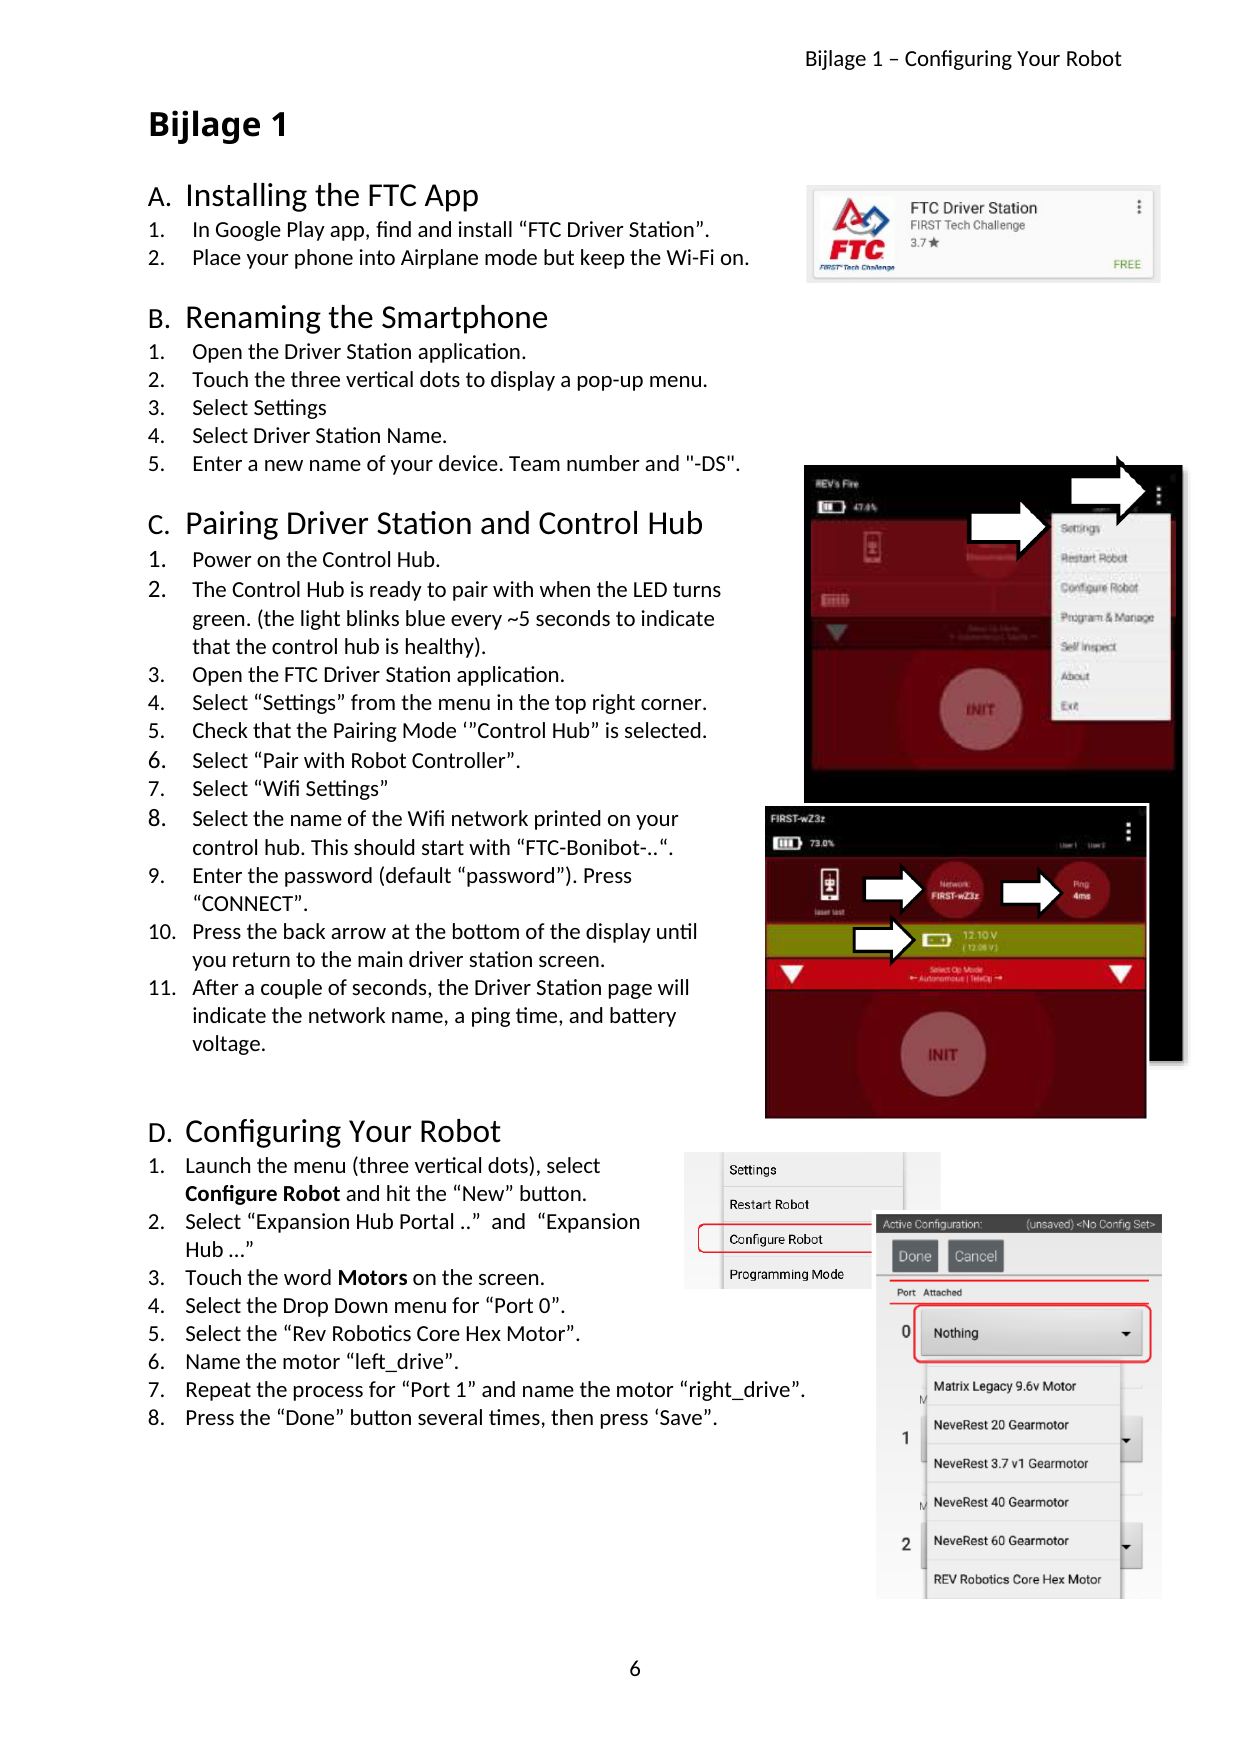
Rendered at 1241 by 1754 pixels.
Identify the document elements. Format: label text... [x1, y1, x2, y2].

subtitle Renaming the Smartphone [148, 296, 1122, 337]
picture [763, 450, 1194, 1122]
text Select Driver Station Name. [148, 421, 1122, 449]
picture [871, 1210, 1167, 1599]
text Select “Pair with Robot Controller”. [148, 744, 724, 774]
text Select “Wifi Settings” [148, 774, 724, 802]
text Open the FTC Driver Station application. [148, 660, 724, 688]
text In Google Play app, find and install “FTC Driver Station”. [148, 215, 806, 243]
text The Control Hub is ready to pair with when the LED turns green. (the light blinks blue every ~5 seconds to indicate that the control hub is healthy). [148, 573, 724, 660]
list Touch the word Motors on the screen. [148, 1263, 871, 1291]
subtitle Installing the FTC App [148, 174, 1122, 215]
text Enter a new name of your device. Team number and "-DS". [148, 449, 1122, 477]
list Power on the Control Hub. [148, 543, 724, 573]
text Enter the password (default “password”). Press “CONNECT”. [148, 861, 724, 917]
text Select Settings [148, 393, 1122, 421]
text Check that the Pairing Mode ‘”Control Hub” is selected. [148, 716, 724, 744]
list Repeat the process for “Port 1” and name the motor “right_drive”. [148, 1375, 871, 1403]
text Bijlage 1 [148, 100, 1181, 146]
text After a couple of seconds, the Driver Station page will indicate the network name, a ping time, and battery voltage. [148, 973, 724, 1057]
subtitle Pairing Driver Station and Control Hub [148, 502, 798, 543]
text Select the name of the Wifi network printed on your control hub. This should start with “FTC-Bonibot-..“. [148, 802, 724, 861]
list Select the Drop Down menu for “Port 0”. [148, 1291, 871, 1319]
subtitle Configuring Your Robot [148, 1110, 1122, 1151]
list Open the Driver Station application. [148, 337, 1122, 365]
text Place your phone into Airplane mode but keep the Wi-Fi on. [148, 243, 806, 271]
list Launch the menu (three vertical dots), select Configure Robot and hit the “New” button. [148, 1151, 650, 1207]
text Select “Settings” from the menu in the top right corner. [148, 688, 724, 716]
picture [806, 185, 1161, 283]
list Select “Expansion Hub Portal ..” and “Expansion Hub …” [148, 1207, 684, 1263]
text Touch the three vertical dots to display a pop-up menu. [148, 365, 1122, 393]
list Select the “Rev Robotics Core Hex Motor”. [148, 1319, 871, 1347]
list Press the “Done” button several times, then press ‘Save”. [148, 1403, 871, 1431]
list Name the motor “left_drive”. [148, 1347, 871, 1375]
text Press the back arrow at the bottom of the display until you return to the main driver station screen. [148, 917, 724, 973]
